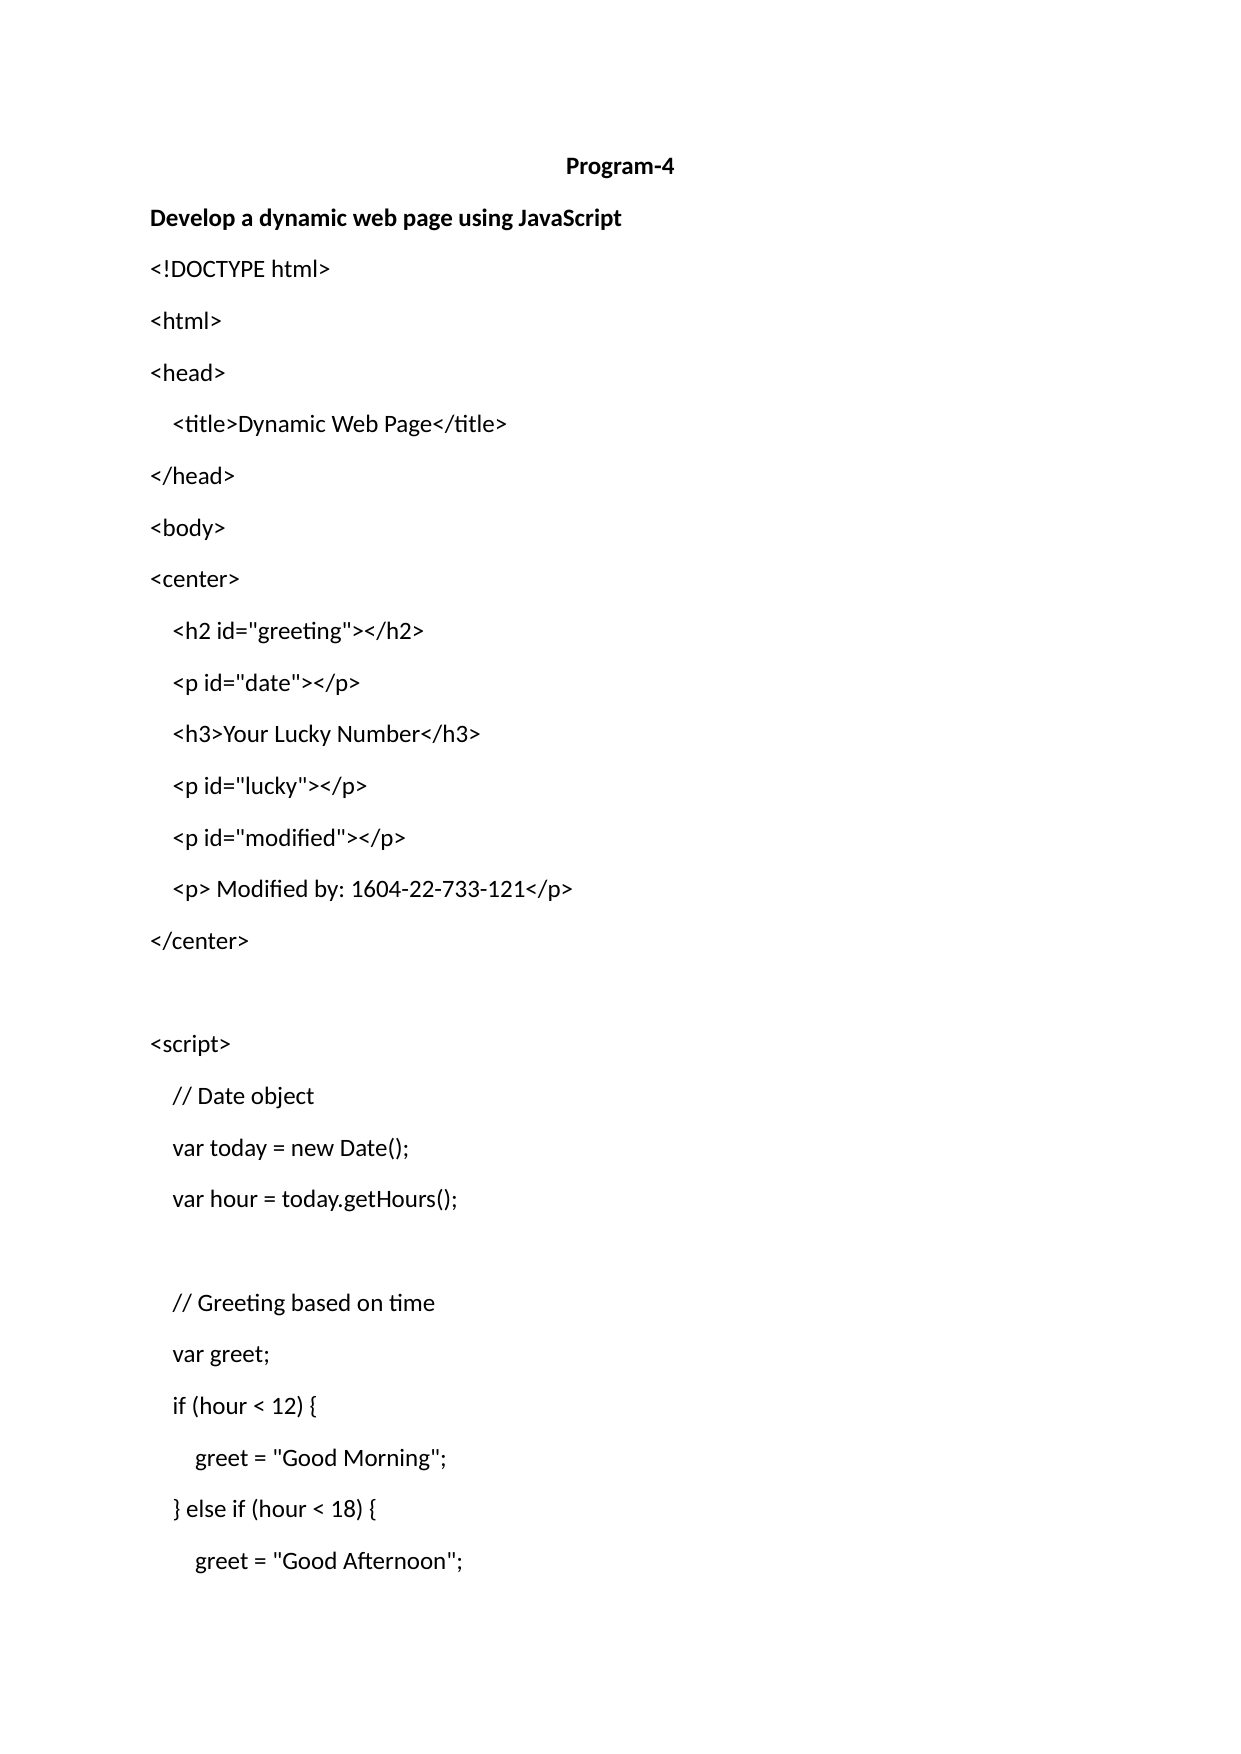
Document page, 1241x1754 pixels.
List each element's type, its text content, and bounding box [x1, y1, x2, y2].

text <html> [150, 305, 1090, 336]
text <center> [150, 563, 1090, 594]
text greet = "Good Morning"; [150, 1442, 1090, 1472]
text <h3>Your Lucky Number</h3> [150, 718, 1090, 749]
text } else if (hour < 18) { [150, 1493, 1090, 1524]
text </center> [150, 925, 1090, 956]
text var greet; [150, 1338, 1090, 1369]
text <p id="modified"></p> [150, 822, 1090, 852]
text // Date object [150, 1080, 1090, 1111]
text var today = new Date(); [150, 1132, 1090, 1162]
text <title>Dynamic Web Page</title> [150, 408, 1090, 439]
text <body> [150, 512, 1090, 542]
text var hour = today.getHours(); [150, 1183, 1090, 1214]
text <p id="lucky"></p> [150, 770, 1090, 801]
text if (hour < 12) { [150, 1390, 1090, 1421]
text // Greeting based on time [150, 1287, 1090, 1317]
text <head> [150, 357, 1090, 387]
text <p id="date"></p> [150, 667, 1090, 697]
text </head> [150, 460, 1090, 491]
text <!DOCTYPE html> [150, 253, 1090, 284]
text <p> Modified by: 1604-22-733-121</p> [150, 873, 1090, 904]
text <script> [150, 1028, 1090, 1059]
text <h2 id="greeting"></h2> [150, 615, 1090, 646]
text Program-4 [150, 150, 1090, 181]
text Develop a dynamic web page using JavaScript [150, 202, 1090, 232]
text greet = "Good Afternoon"; [150, 1545, 1090, 1576]
